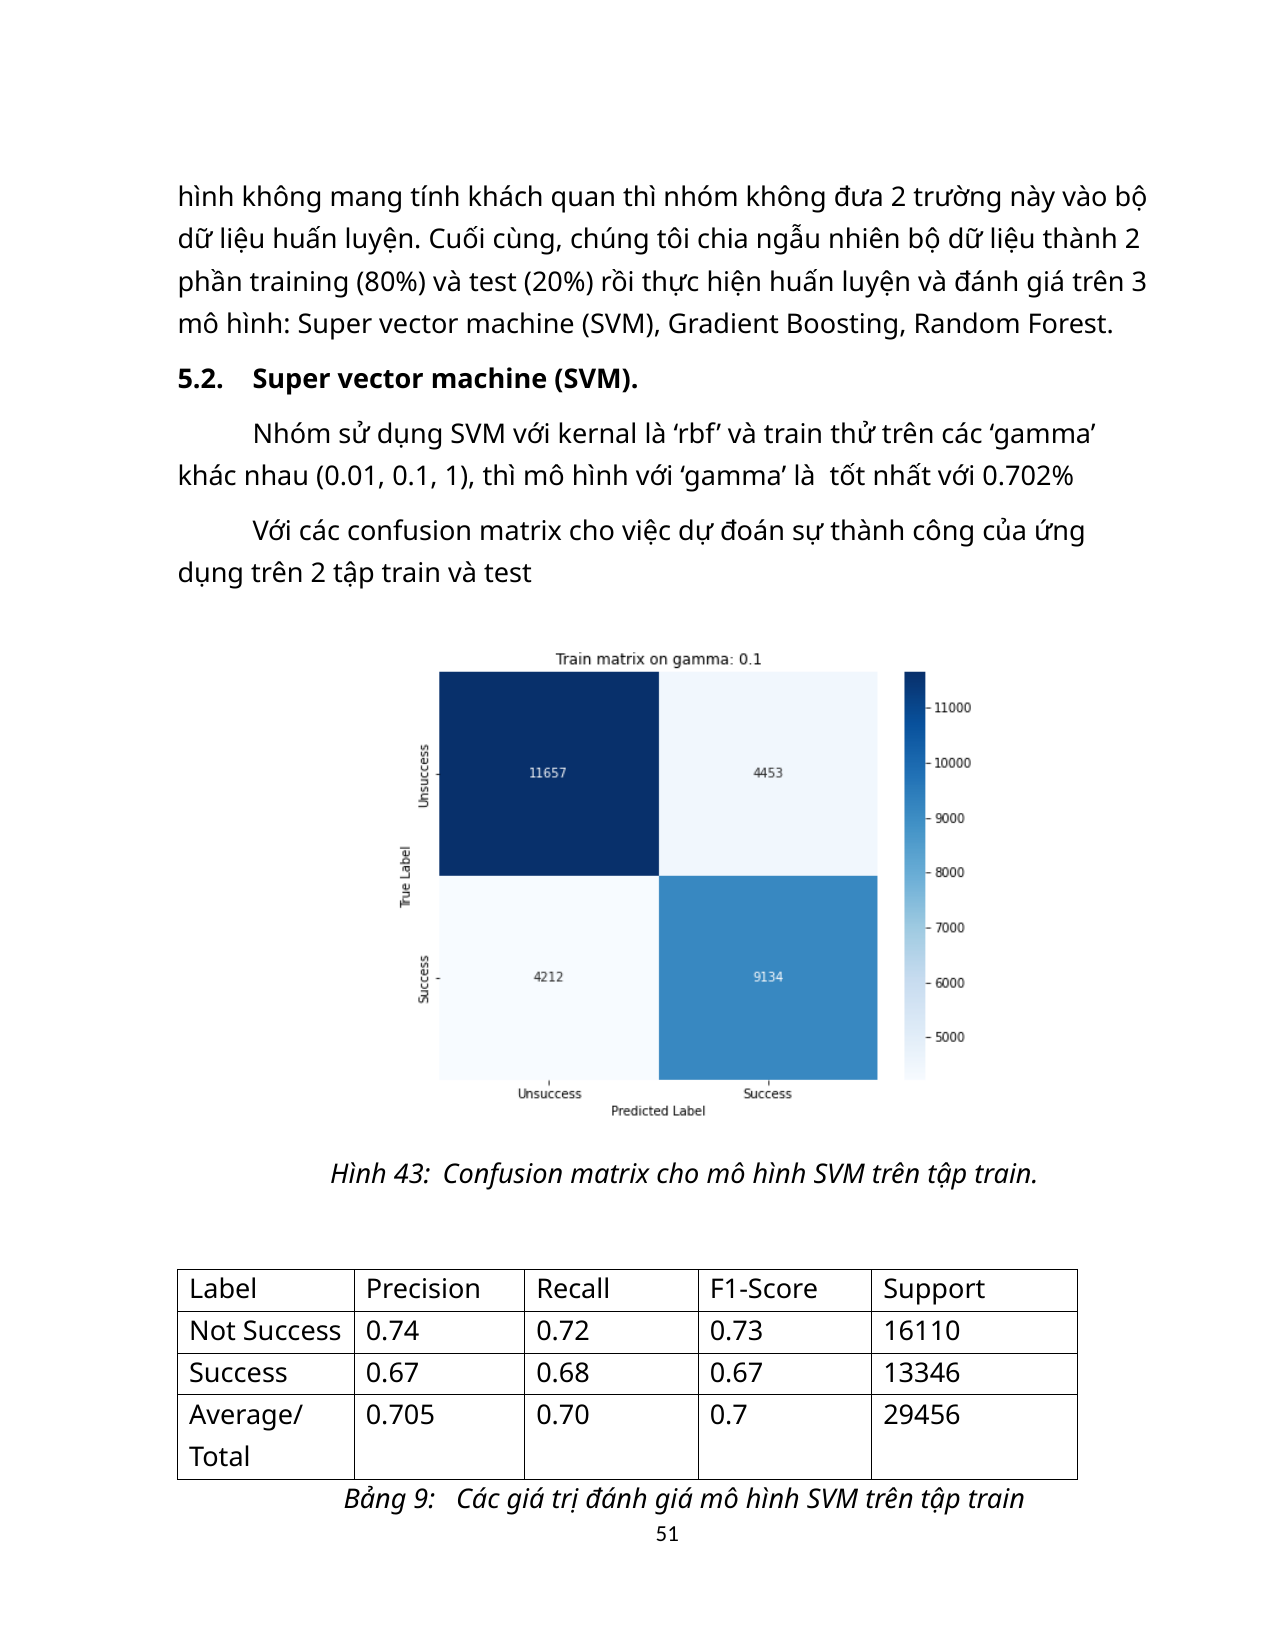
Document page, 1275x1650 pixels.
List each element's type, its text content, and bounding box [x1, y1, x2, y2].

list Super vector machine (SVM). [177, 359, 1157, 396]
table_cell 0.67 [355, 1354, 524, 1394]
table_header F1-Score [699, 1270, 871, 1311]
table_cell 0.72 [525, 1312, 698, 1352]
table_cell 29456 [872, 1395, 1077, 1478]
text Các giá trị đánh giá mô hình SVM trên tập train [215, 1479, 1157, 1516]
text Với các confusion matrix cho việc dự đoán sự thành công của ứng dụng trên 2 tập train và test [177, 511, 1157, 591]
table_header Precision [355, 1270, 524, 1311]
table_cell 0.73 [699, 1312, 871, 1352]
table_cell Not Success [178, 1312, 354, 1352]
table_cell 0.70 [525, 1395, 698, 1478]
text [177, 177, 1157, 341]
table_cell 0.67 [699, 1354, 871, 1394]
text Confusion matrix cho mô hình SVM trên tập train. [215, 1155, 1157, 1192]
picture [351, 608, 1058, 1139]
table_cell 13346 [872, 1354, 1077, 1394]
table_cell 16110 [872, 1312, 1077, 1352]
table_cell Success [178, 1354, 354, 1394]
table_header Label [178, 1270, 354, 1311]
table_header Support [872, 1270, 1077, 1311]
table_header Recall [525, 1270, 698, 1311]
table_cell 0.7 [699, 1395, 871, 1478]
table_cell 0.74 [355, 1312, 524, 1352]
table_cell Average/Total [178, 1395, 354, 1478]
table_cell 0.705 [355, 1395, 524, 1478]
table_cell 0.68 [525, 1354, 698, 1394]
text Nhóm sử dụng SVM với kernal là ‘rbf’ và train thử trên các ‘gamma’ khác nhau (0.01, 0.1, 1), thì mô hình với ‘gamma’ là tốt nhất với 0.702% [177, 414, 1157, 493]
